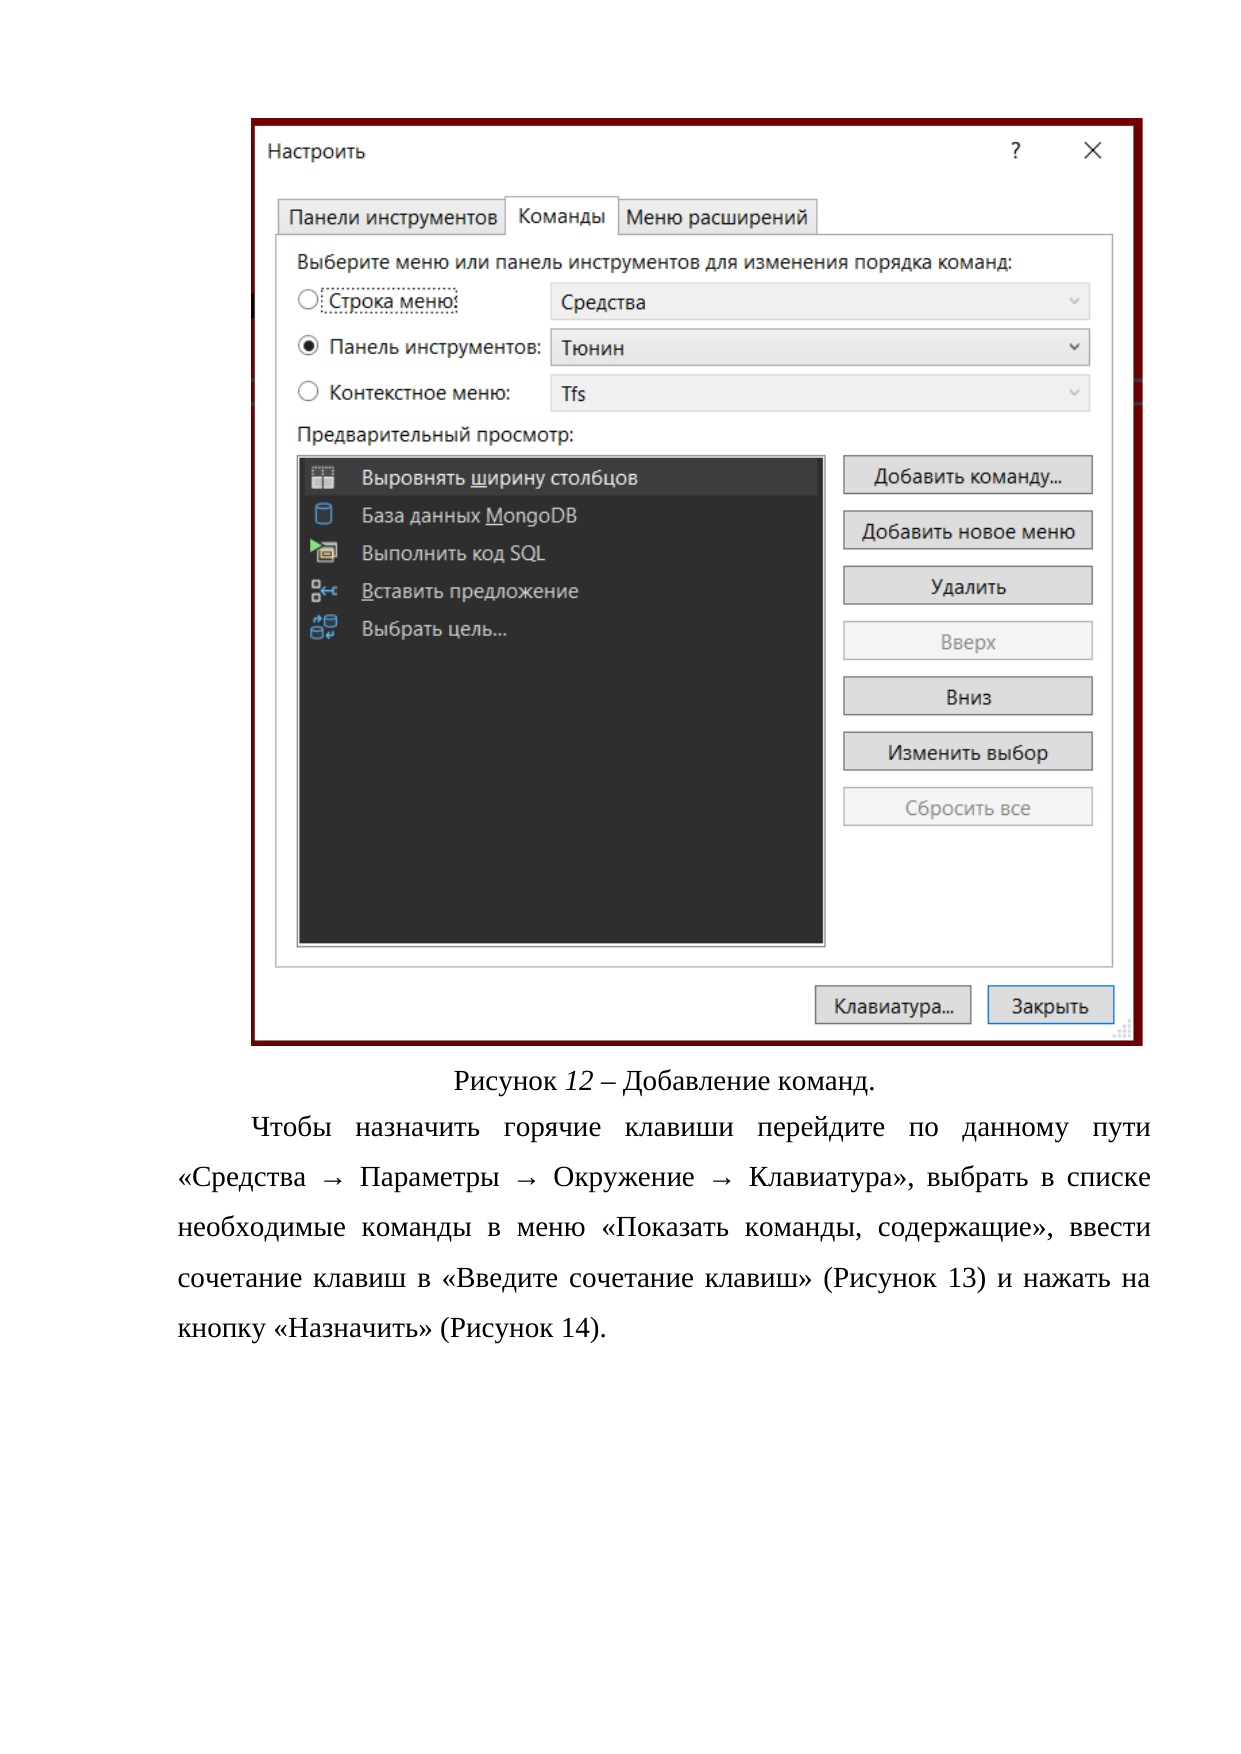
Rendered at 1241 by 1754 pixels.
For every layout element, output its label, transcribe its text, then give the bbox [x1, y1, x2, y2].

picture [251, 118, 1143, 1046]
text Рисунок 12 – Добавление команд. [177, 1063, 1152, 1096]
text Чтобы назначить горячие клавиши перейдите по данному пути «Средства → Параметры → Окружение → Клавиатура», выбрать в списке необходимые команды в меню «Показать команды, содержащие», ввести сочетание клавиш в «Введите сочетание клавиш» (Рисунок 13) и нажать на кнопку «Назначить» (Рисунок 14). [177, 1109, 1152, 1344]
